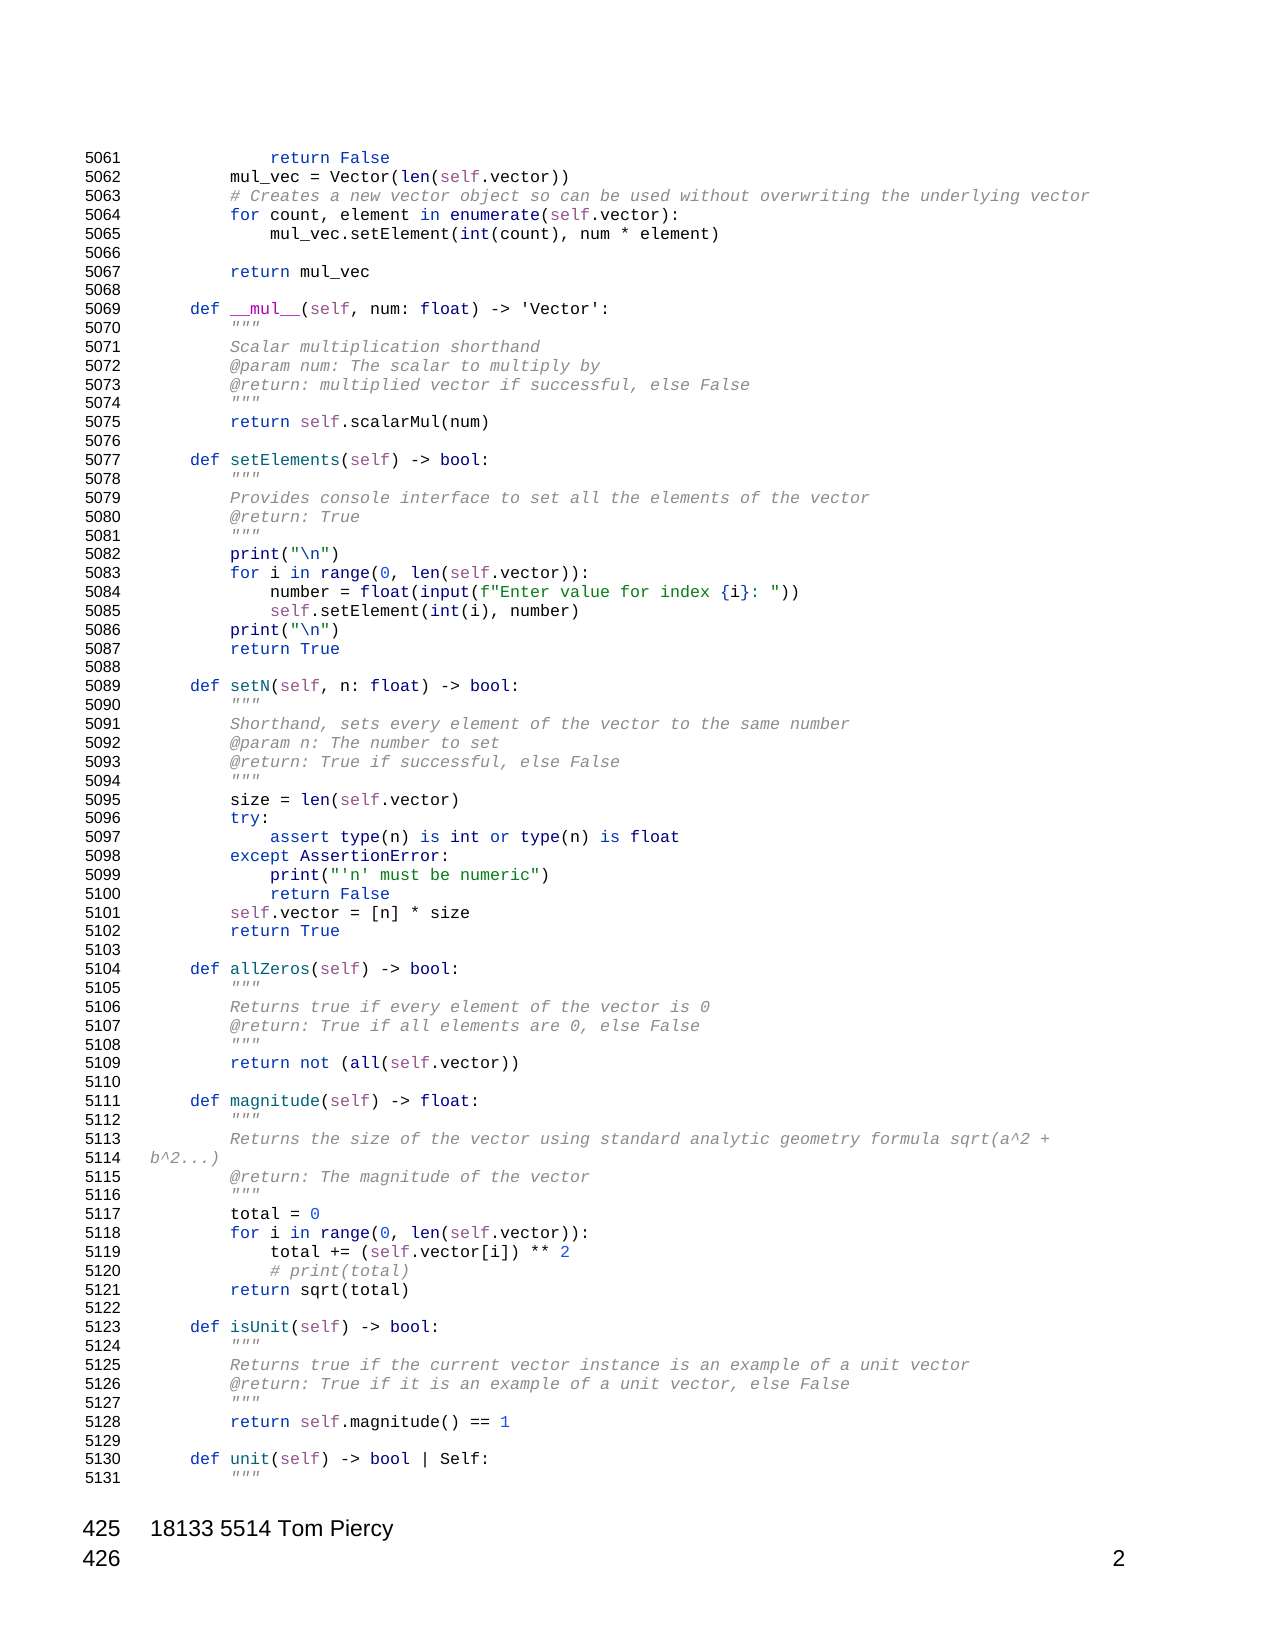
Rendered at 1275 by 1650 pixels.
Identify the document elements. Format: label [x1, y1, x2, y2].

picture [233, 1097, 239, 1106]
picture [293, 456, 299, 465]
text [150, 150, 1125, 1489]
